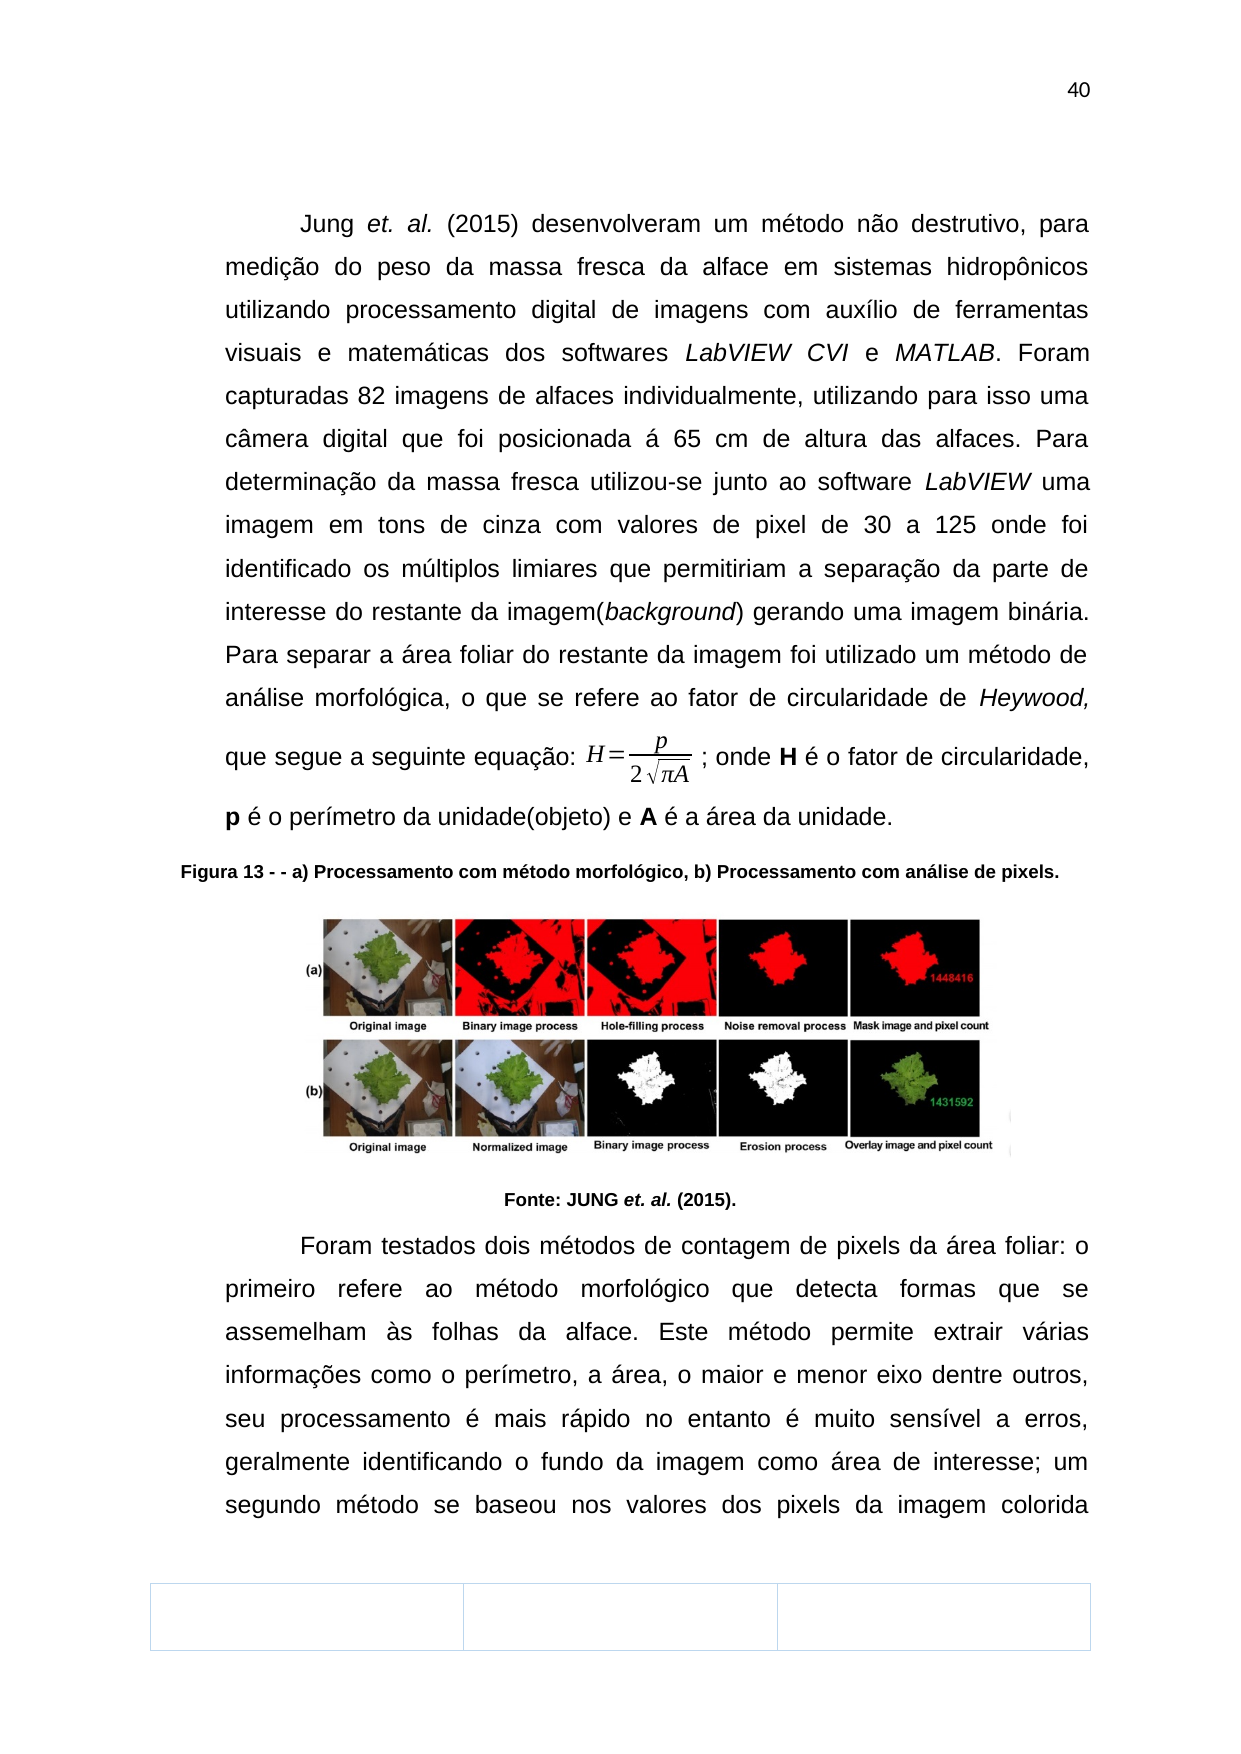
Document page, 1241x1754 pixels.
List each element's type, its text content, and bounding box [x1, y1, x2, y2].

text Figura 13 - - a) Processamento com método morfológico, b) Processamento com análise de pixels. [150, 861, 1090, 883]
text Fonte: JUNG et. al. (2015). [150, 1189, 1090, 1210]
text Jung et. al. (2015) desenvolveram um método não destrutivo, para medição do peso da massa fresca da alface em sistemas hidropônicos utilizando processamento digital de imagens com auxílio de ferramentas visuais e matemáticas dos softwares LabVIEW CVI e MATLAB. Foram capturadas 82 imagens de alfaces individualmente, utilizando para isso uma câmera digital que foi posicionada á 65 cm de altura das alfaces. Para determinação da massa fresca utilizou-se junto ao software LabVIEW uma imagem em tons de cinza com valores de pixel de 30 a 125 onde foi identificado os múltiplos limiares que permitiriam a separação da parte de interesse do restante da imagem(background) gerando uma imagem binária. Para separar a área foliar do restante da imagem foi utilizado um método de análise morfológica, o que se refere ao fator de circularidade de Heywood, que segue a seguinte equação: ; onde H é o fator de circularidade, p é o perímetro da unidade(objeto) e A é a área da unidade. [225, 209, 1090, 830]
picture [300, 903, 1011, 1158]
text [225, 1231, 1090, 1518]
